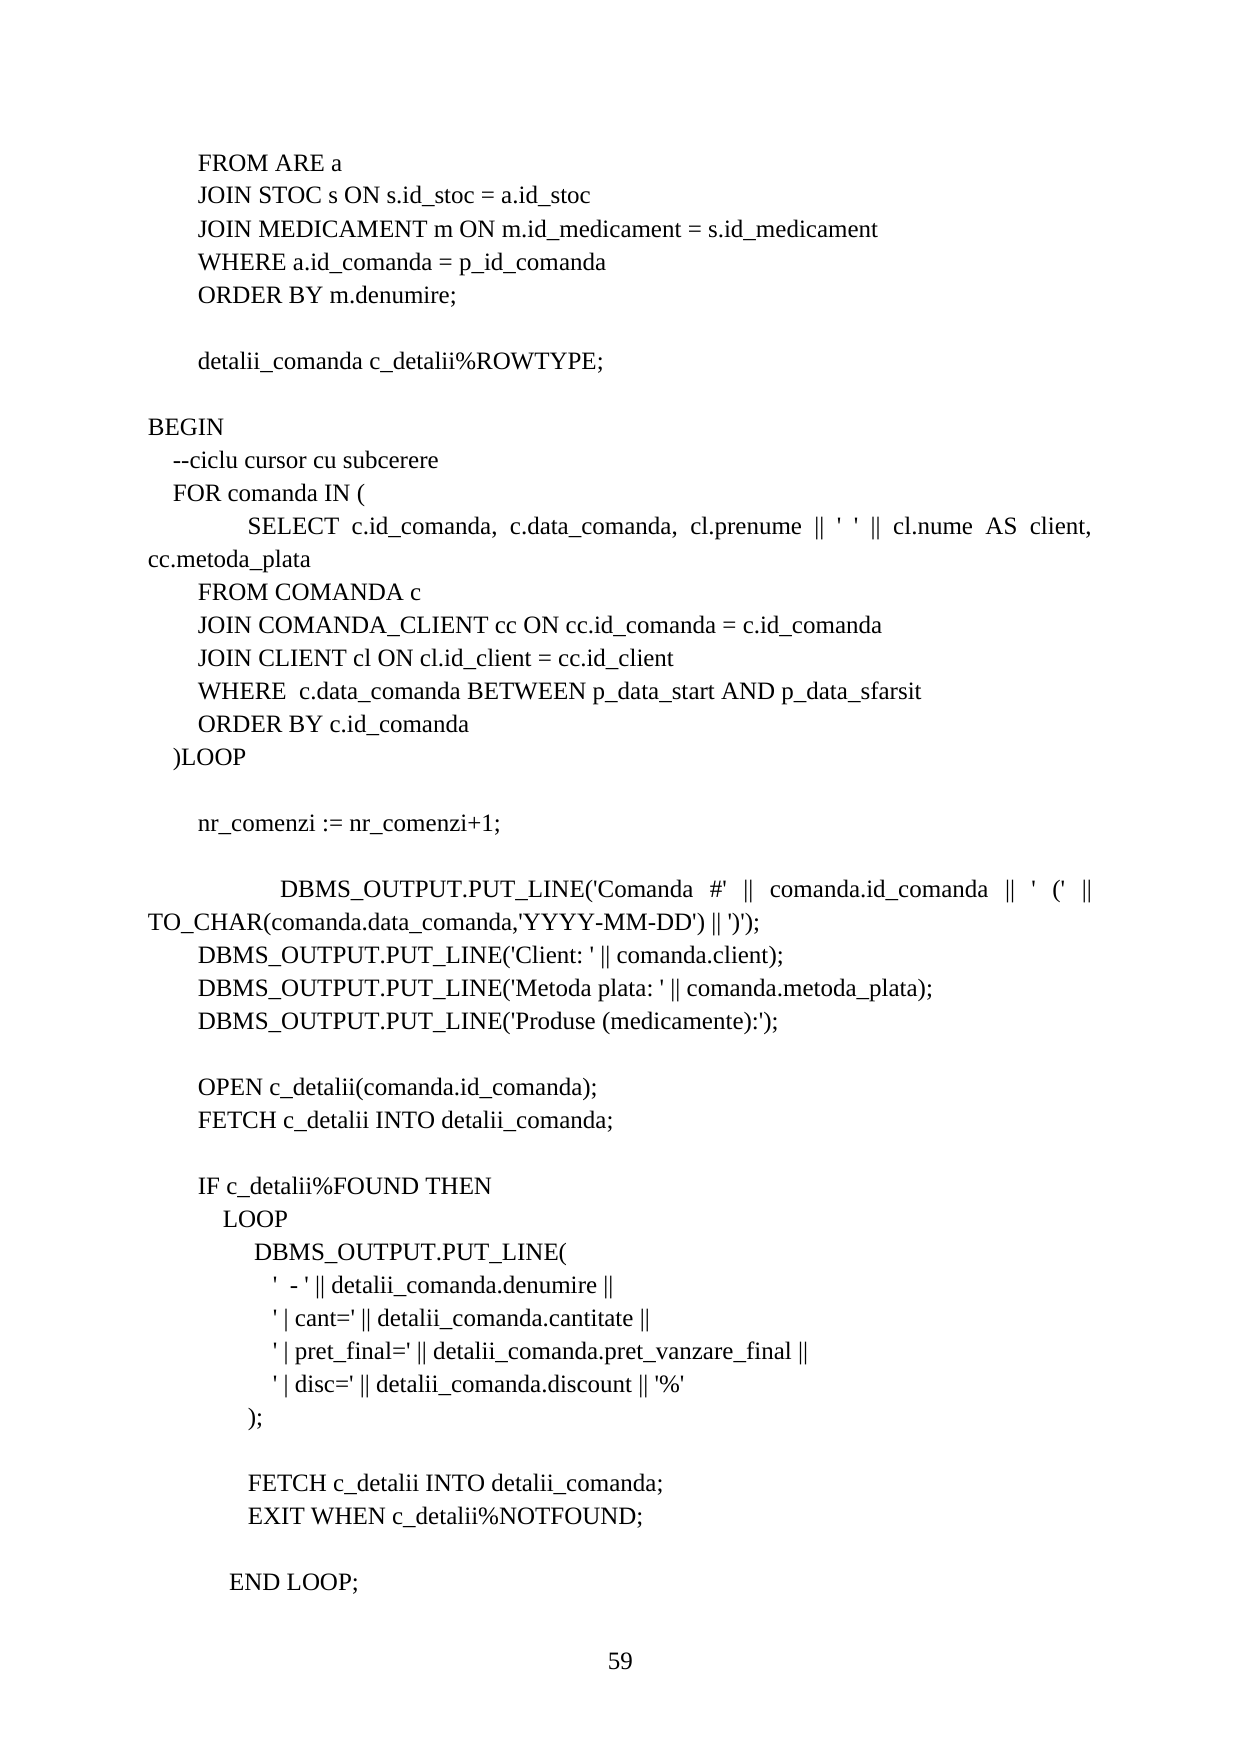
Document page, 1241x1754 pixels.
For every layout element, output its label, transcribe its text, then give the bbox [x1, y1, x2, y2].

text JOIN MEDICAMENT m ON m.id_medicament = s.id_medicament [148, 214, 1093, 242]
text SELECT c.id_comanda, c.data_comanda, cl.prenume || ' ' || cl.nume AS client, cc.metoda_plata [148, 511, 1093, 573]
text END LOOP; [148, 1567, 1093, 1596]
text ); [148, 1402, 1093, 1431]
text JOIN CLIENT cl ON cl.id_client = cc.id_client [148, 643, 1093, 672]
text FETCH c_detalii INTO detalii_comanda; [148, 1105, 1093, 1134]
text DBMS_OUTPUT.PUT_LINE('Produse (medicamente):'); [148, 1006, 1093, 1035]
text DBMS_OUTPUT.PUT_LINE('Comanda #' || comanda.id_comanda || ' (' || TO_CHAR(comanda.data_comanda,'YYYY-MM-DD') || ')'); [148, 874, 1093, 936]
text JOIN COMANDA_CLIENT cc ON cc.id_comanda = c.id_comanda [148, 610, 1093, 639]
text FOR comanda IN ( [148, 478, 1093, 507]
text JOIN STOC s ON s.id_stoc = a.id_stoc [148, 181, 1093, 209]
text LOOP [148, 1204, 1093, 1233]
text EXIT WHEN c_detalii%NOTFOUND; [148, 1501, 1093, 1530]
text nr_comenzi := nr_comenzi+1; [148, 808, 1093, 837]
text FROM COMANDA c [148, 577, 1093, 606]
text OPEN c_detalii(comanda.id_comanda); [148, 1072, 1093, 1101]
text FROM ARE a [148, 148, 1093, 176]
text --ciclu cursor cu subcerere [148, 445, 1093, 473]
text FETCH c_detalii INTO detalii_comanda; [148, 1468, 1093, 1497]
text ORDER BY c.id_comanda [148, 709, 1093, 738]
text WHERE c.data_comanda BETWEEN p_data_start AND p_data_sfarsit [148, 676, 1093, 705]
text BEGIN [148, 412, 1093, 441]
text DBMS_OUTPUT.PUT_LINE('Client: ' || comanda.client); [148, 940, 1093, 969]
text WHERE a.id_comanda = p_id_comanda [148, 247, 1093, 275]
text detalii_comanda c_detalii%ROWTYPE; [148, 346, 1093, 374]
text ' | disc=' || detalii_comanda.discount || '%' [148, 1369, 1093, 1398]
text ' | cant=' || detalii_comanda.cantitate || [148, 1303, 1093, 1332]
text ' - ' || detalii_comanda.denumire || [148, 1270, 1093, 1299]
text DBMS_OUTPUT.PUT_LINE('Metoda plata: ' || comanda.metoda_plata); [148, 973, 1093, 1002]
text )LOOP [148, 742, 1093, 771]
text IF c_detalii%FOUND THEN [148, 1171, 1093, 1200]
text DBMS_OUTPUT.PUT_LINE( [148, 1237, 1093, 1266]
text ORDER BY m.denumire; [148, 280, 1093, 308]
text ' | pret_final=' || detalii_comanda.pret_vanzare_final || [148, 1336, 1093, 1365]
